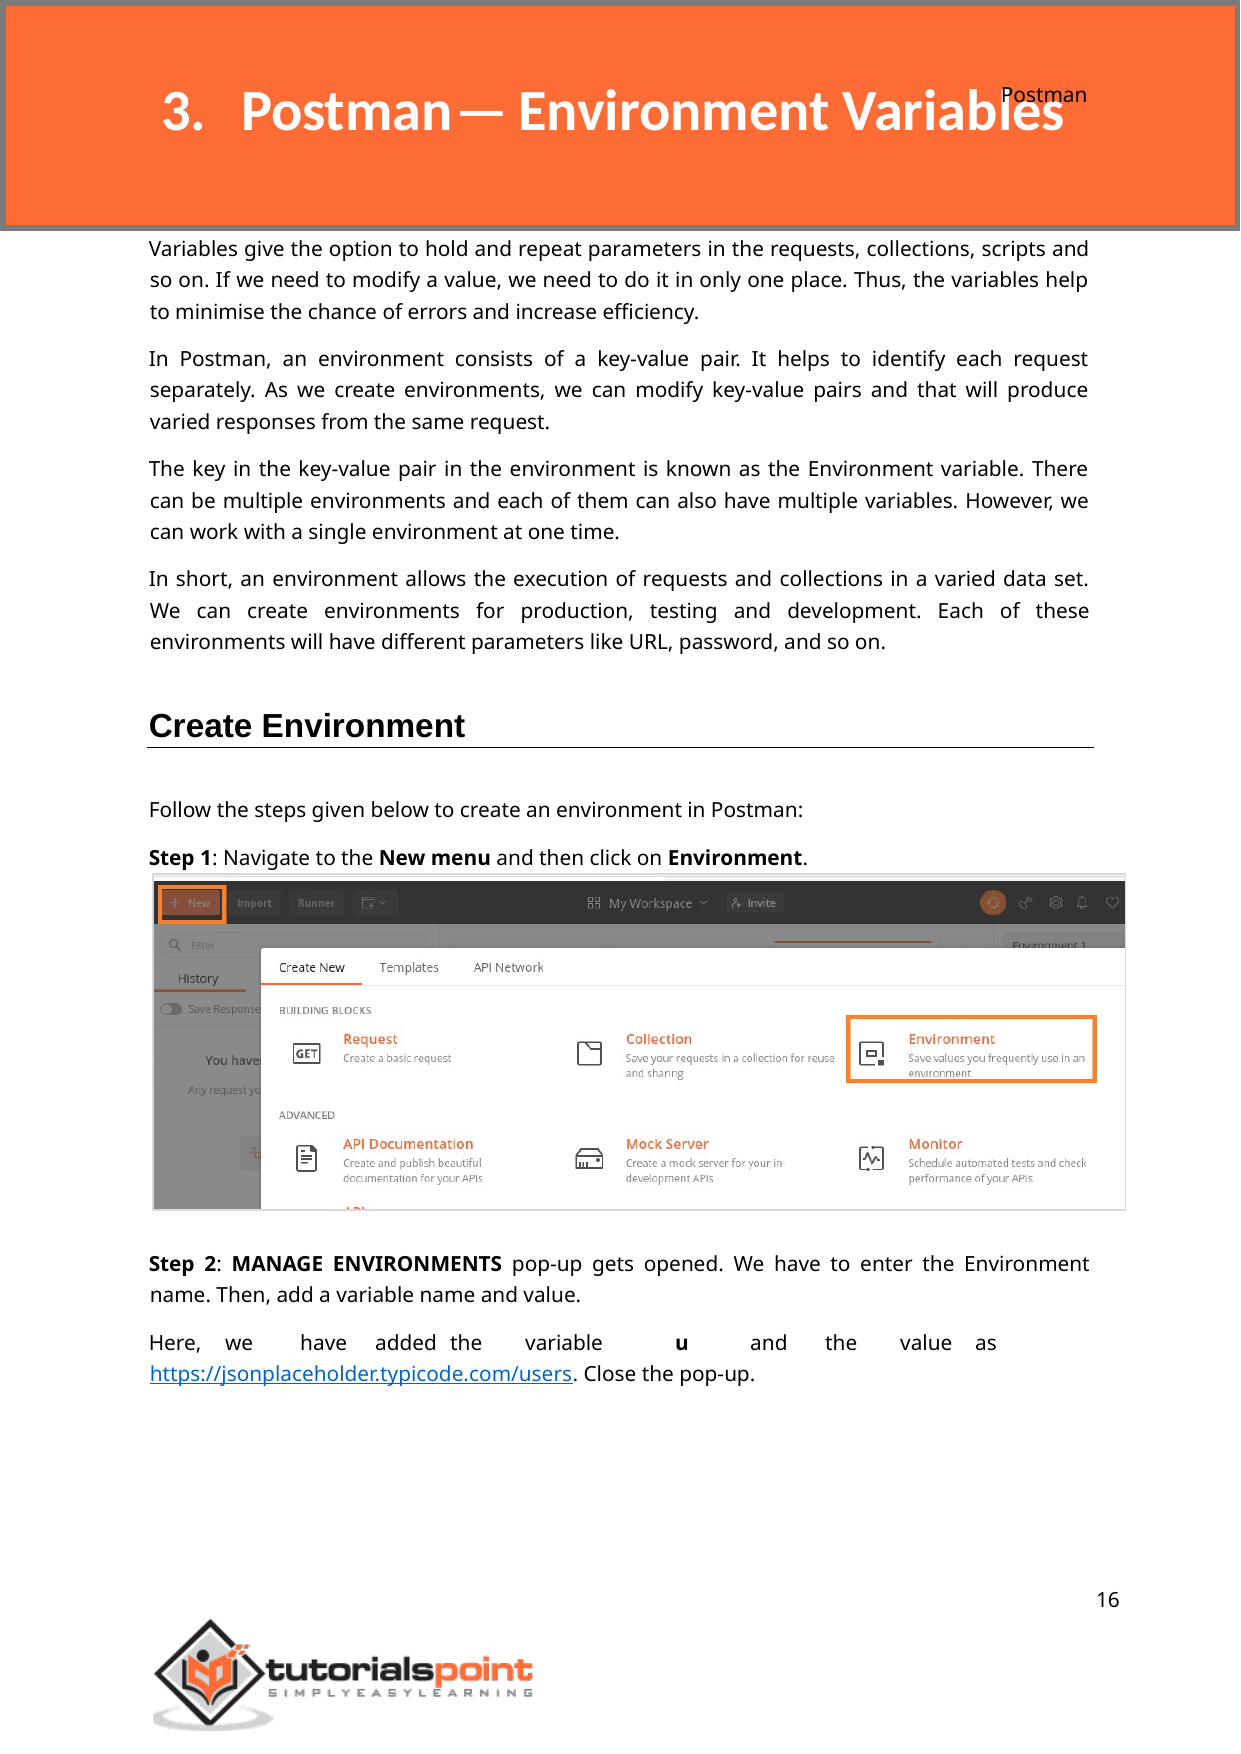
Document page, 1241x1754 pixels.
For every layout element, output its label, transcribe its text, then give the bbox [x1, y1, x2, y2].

picture [153, 1619, 533, 1731]
text In Postman, an environment consists of a key-value pair. It helps to identify each request separately. As we create environments, we can modify key-value pairs and that will produce varied responses from the same request. [148, 344, 1090, 435]
text Follow the steps given below to create an environment in Postman: [148, 795, 1090, 823]
text Step 1: Navigate to the New menu and then click on Environment. [148, 843, 1090, 871]
subtitle Create Environment [148, 706, 1091, 744]
text In short, an environment allows the execution of requests and collections in a varied data set. We can create environments for production, testing and development. Each of these environments will have different parameters like URL, password, and so on. [148, 564, 1090, 656]
text Here, we have added the variable u and the value as https://jsonplaceholder.typicode.com/users. Close the pop-up. [148, 1328, 1090, 1387]
text Variables give the option to hold and repeat parameters in the requests, collections, scripts and so on. If we need to modify a value, we need to do it in only one place. Thus, the variables help to minimise the chance of errors and increase efficiency. [148, 231, 1090, 325]
text The key in the key-value pair in the environment is known as the Environment variable. There can be multiple environments and each of them can also have multiple variables. However, we can work with a single environment at one time. [148, 454, 1090, 545]
picture [153, 875, 1125, 1209]
text Step 2: MANAGE ENVIRONMENTS pop-up gets opened. We have to enter the Environment name. Then, add a variable name and value. [148, 1249, 1090, 1308]
